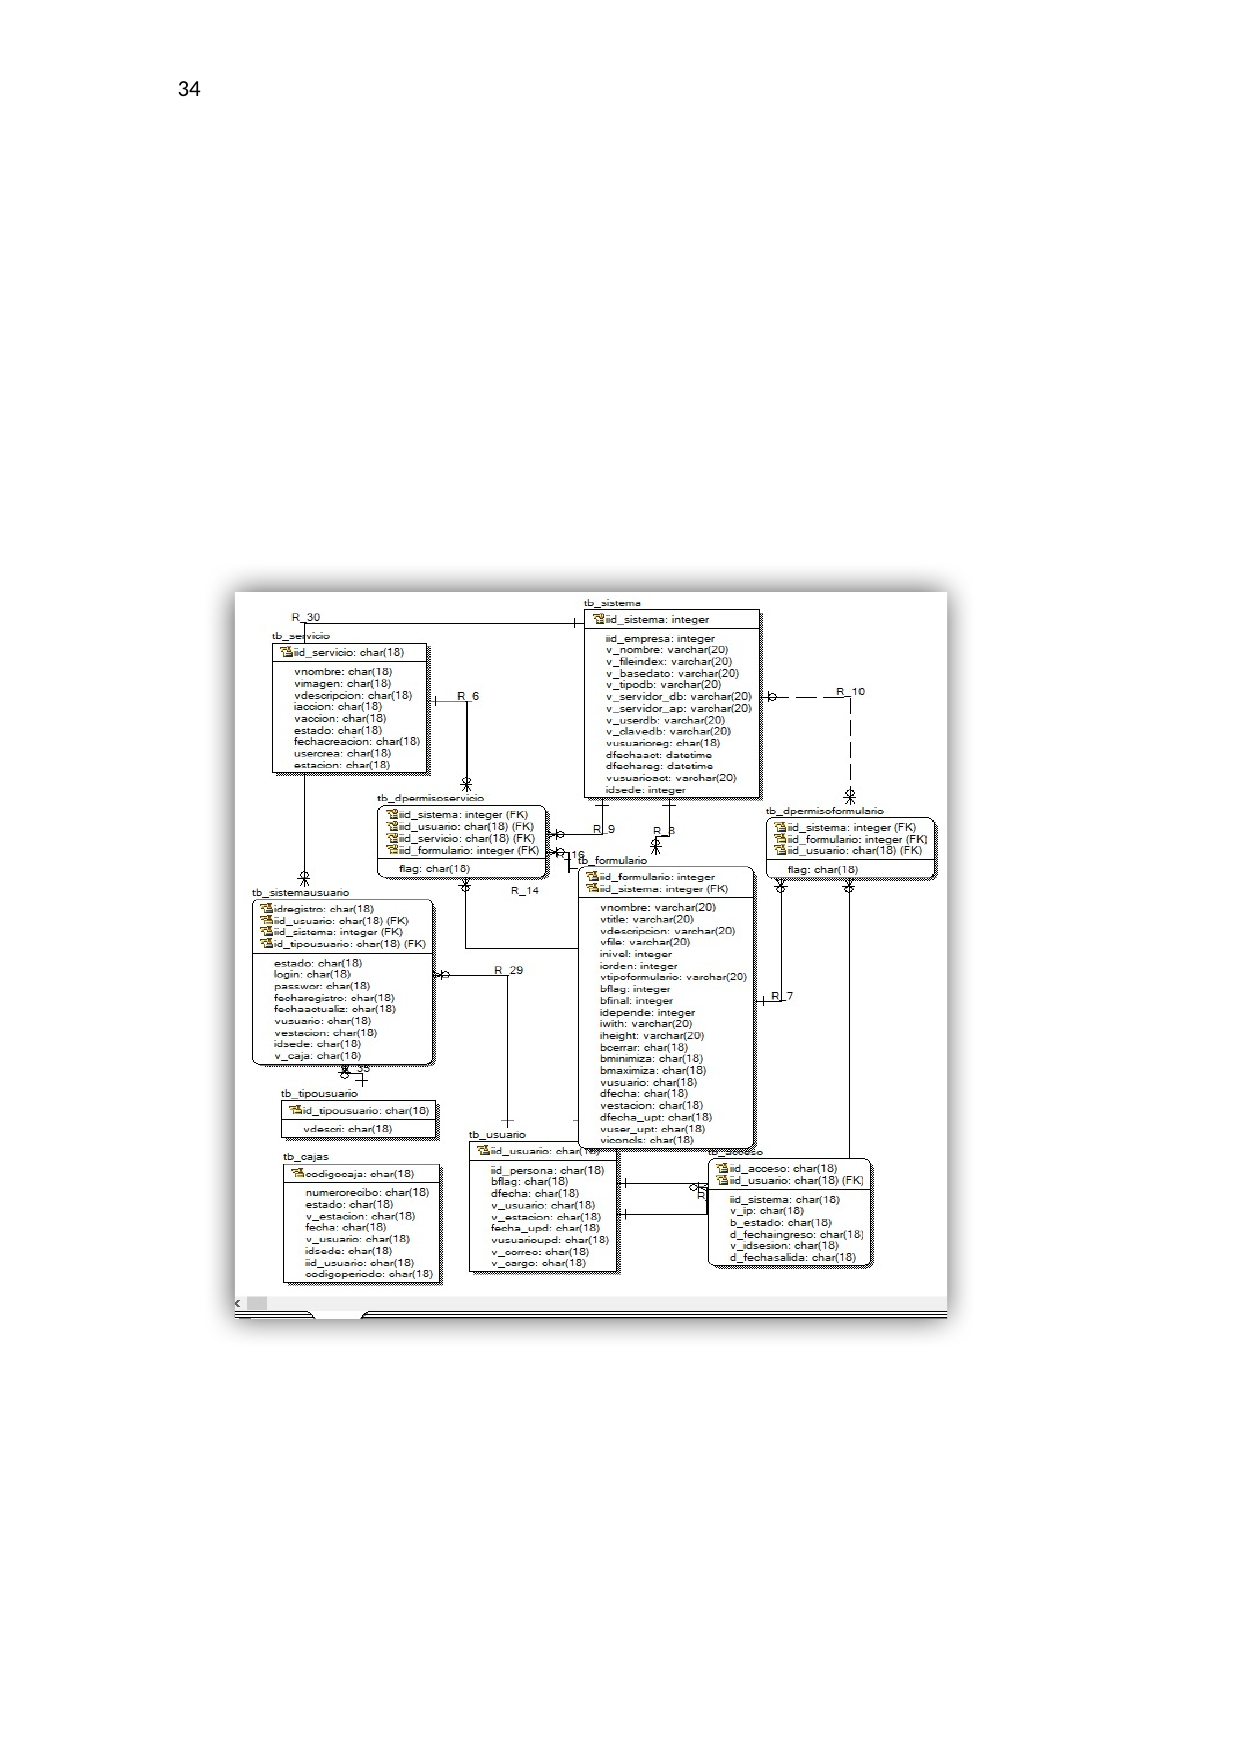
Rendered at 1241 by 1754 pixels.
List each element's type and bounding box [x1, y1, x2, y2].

picture [234, 592, 948, 1319]
